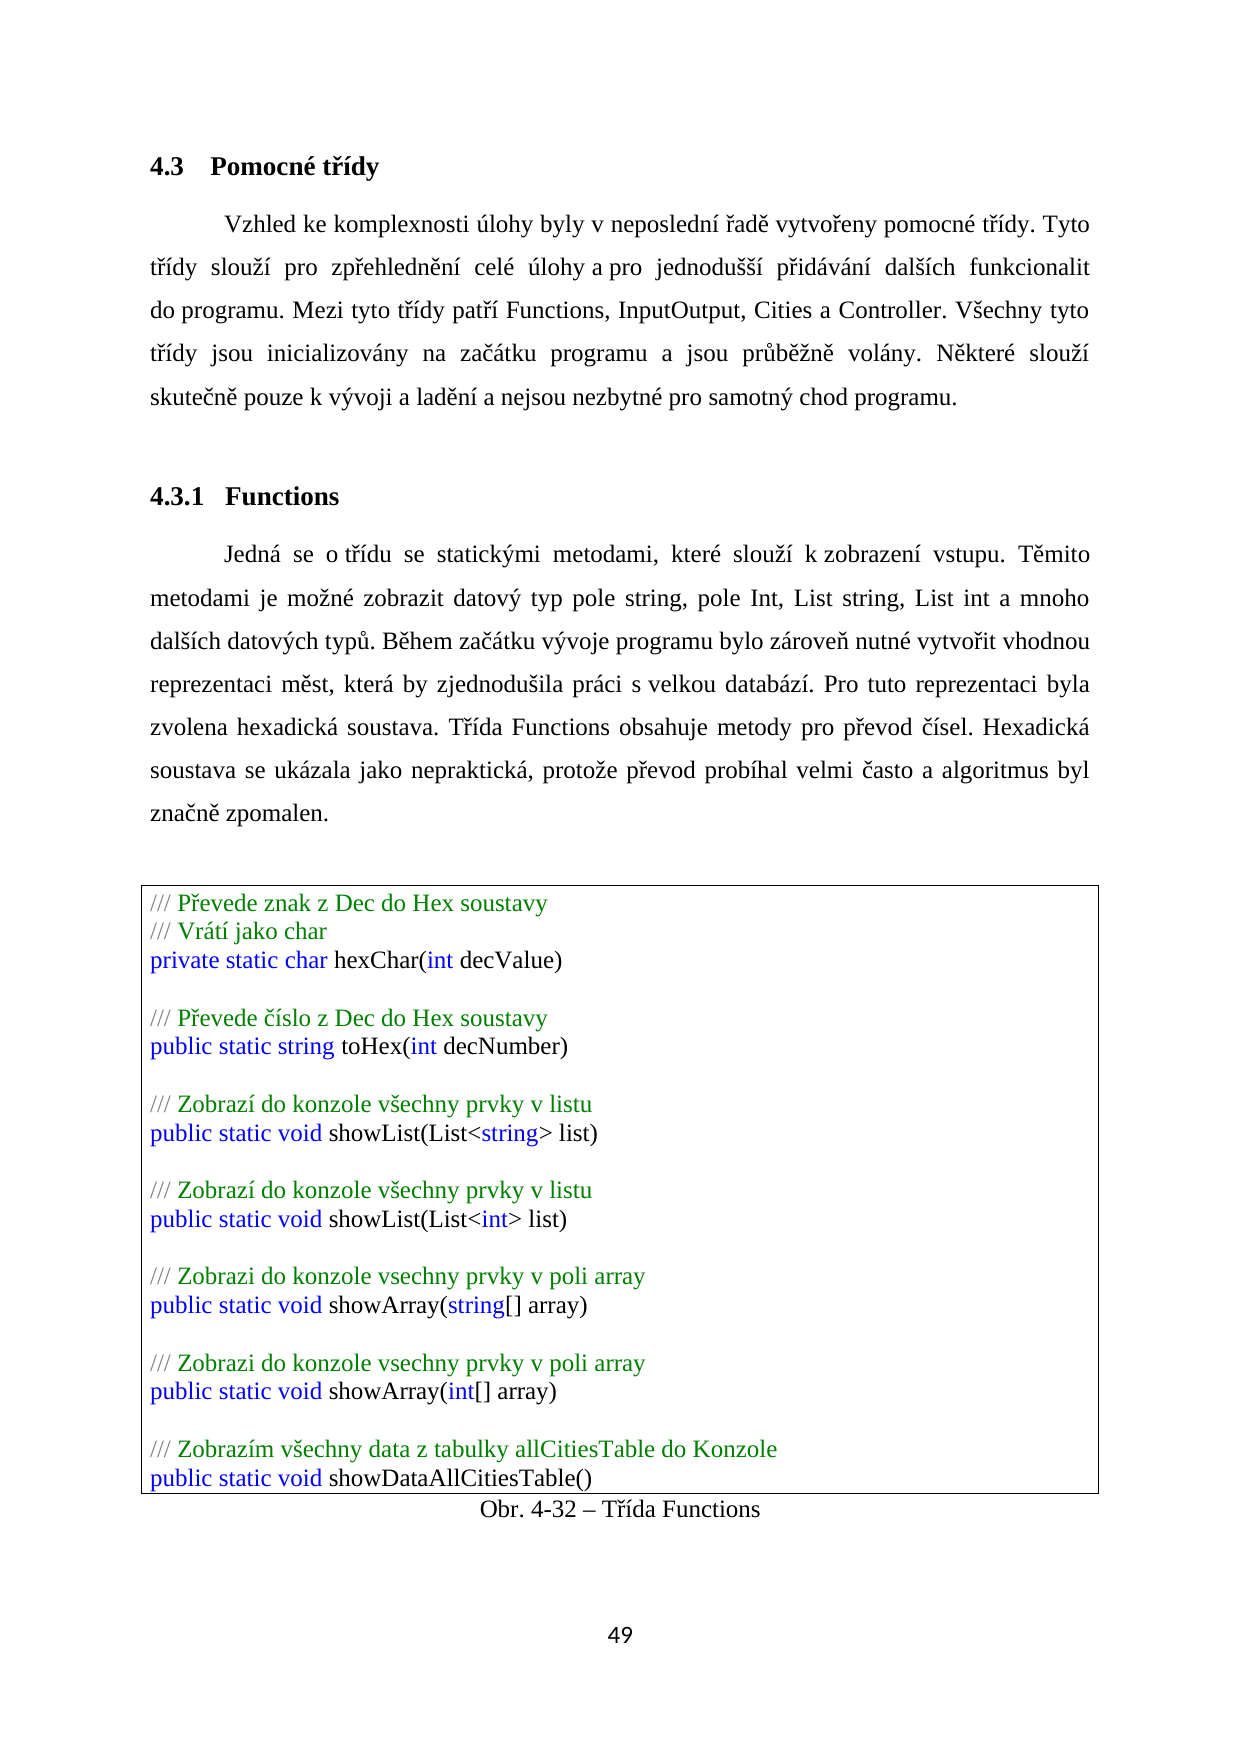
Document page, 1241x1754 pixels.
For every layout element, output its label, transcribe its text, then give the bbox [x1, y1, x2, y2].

text /// Vrátí jako char [150, 916, 1090, 945]
text /// Zobrazi do konzole vsechny prvky v poli array [150, 1261, 1090, 1290]
text /// Zobrazím všechny data z tabulky allCitiesTable do Konzole [150, 1434, 1090, 1459]
text public static void showList(List<int> list) [150, 1204, 1090, 1233]
text /// Převede znak z Dec do Hex soustavy [142, 886, 1098, 916]
subtitle Pomocné třídy [150, 150, 1090, 181]
text public static void showArray(int[] array) [150, 1376, 1090, 1405]
text public static void showList(List<string> list) [150, 1118, 1090, 1146]
text /// Převede číslo z Dec do Hex soustavy [150, 1003, 1090, 1031]
text /// Zobrazí do konzole všechny prvky v listu [150, 1175, 1090, 1204]
text public static void showArray(string[] array) [150, 1290, 1090, 1319]
text /// Zobrazí do konzole všechny prvky v listu [150, 1089, 1090, 1118]
text Jedná se o třídu se statickými metodami, které slouží k zobrazení vstupu. Těmito metodami je možné zobrazit datový typ pole string, pole Int, List string, List int a mnoho dalších datových typů. Během začátku vývoje programu bylo zároveň nutné vytvořit vhodnou reprezentaci měst, která by zjednodušila práci s velkou databází. Pro tuto reprezentaci byla zvolena hexadická soustava. Třída Functions obsahuje metody pro převod čísel. Hexadická soustava se ukázala jako nepraktická, protože převod probíhal velmi často a algoritmus byl značně zpomalen. [150, 539, 1090, 827]
text public static string toHex(int decNumber) [150, 1031, 1090, 1060]
text /// Zobrazi do konzole vsechny prvky v poli array [150, 1348, 1090, 1376]
text private static char hexChar(int decValue) [150, 945, 1090, 974]
text public static void showDataAllCitiesTable() [142, 1459, 1098, 1493]
text Vzhled ke komplexnosti úlohy byly v neposlední řadě vytvořeny pomocné třídy. Tyto třídy slouží pro zpřehlednění celé úlohy a pro jednodušší přidávání dalších funkcionalit do programu. Mezi tyto třídy patří Functions, InputOutput, Cities a Controller. Všechny tyto třídy jsou inicializovány na začátku programu a jsou průběžně volány. Některé slouží skutečně pouze k vývoji a ladění a nejsou nezbytné pro samotný chod programu. [150, 209, 1090, 410]
subtitle Functions [150, 480, 1090, 512]
